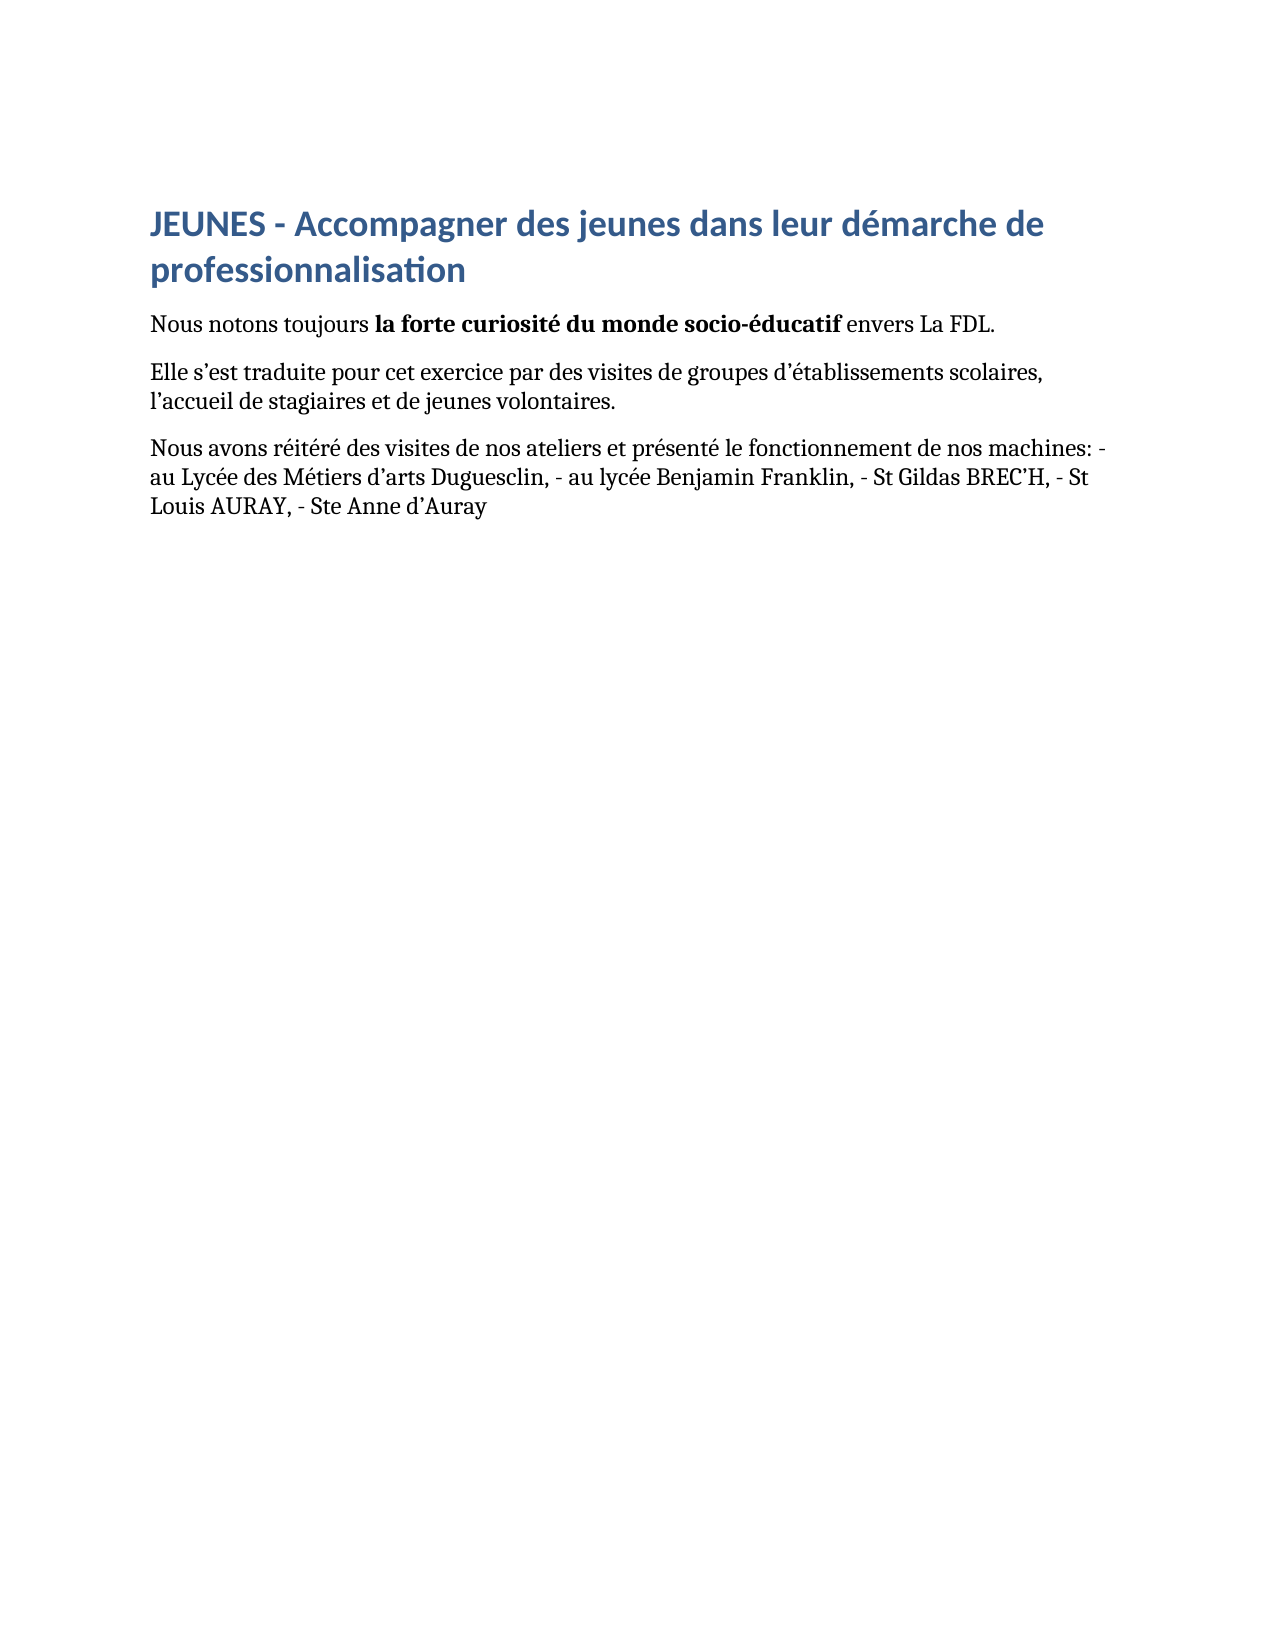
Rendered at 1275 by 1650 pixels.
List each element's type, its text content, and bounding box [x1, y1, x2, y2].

text Nous notons toujours la forte curiosité du monde socio-éducatif envers La FDL. [150, 310, 1125, 339]
text Elle s’est traduite pour cet exercice par des visites de groupes d’établissements scolaires, l’accueil de stagiaires et de jeunes volontaires. [150, 358, 1125, 415]
subtitle JEUNES - Accompagner des jeunes dans leur démarche de professionnalisation [150, 200, 1125, 292]
text Nous avons réitéré des visites de nos ateliers et présenté le fonctionnement de nos machines: - au Lycée des Métiers d’arts Duguesclin, - au lycée Benjamin Franklin, - St Gildas BREC’H, - St Louis AURAY, - Ste Anne d’Auray [150, 434, 1125, 520]
